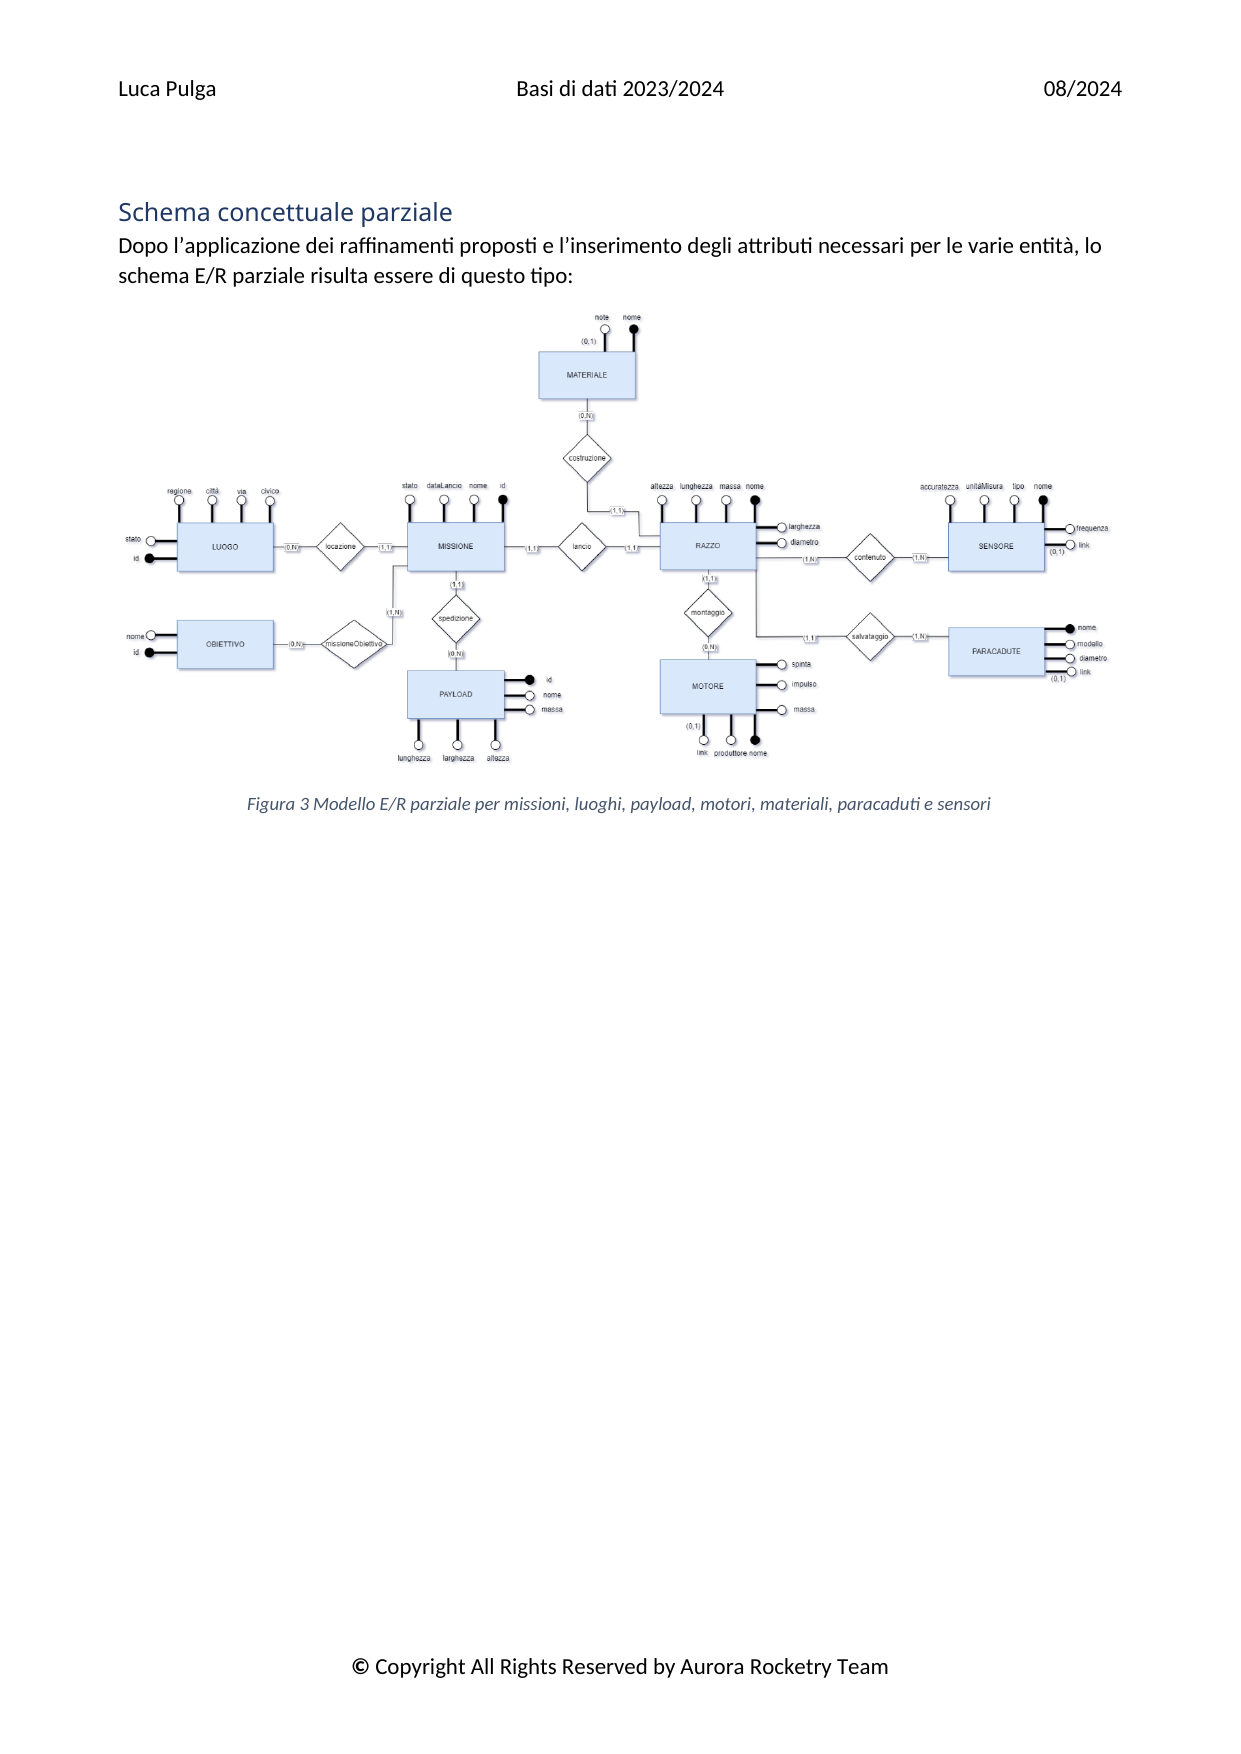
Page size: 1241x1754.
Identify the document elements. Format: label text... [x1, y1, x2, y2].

subtitle Schema concettuale parziale [118, 194, 1122, 228]
text Dopo l’applicazione dei raffinamenti proposti e l’inserimento degli attributi necessari per le varie entità, lo schema E/R parziale risulta essere di questo tipo: [118, 231, 1122, 289]
picture [118, 308, 1123, 774]
